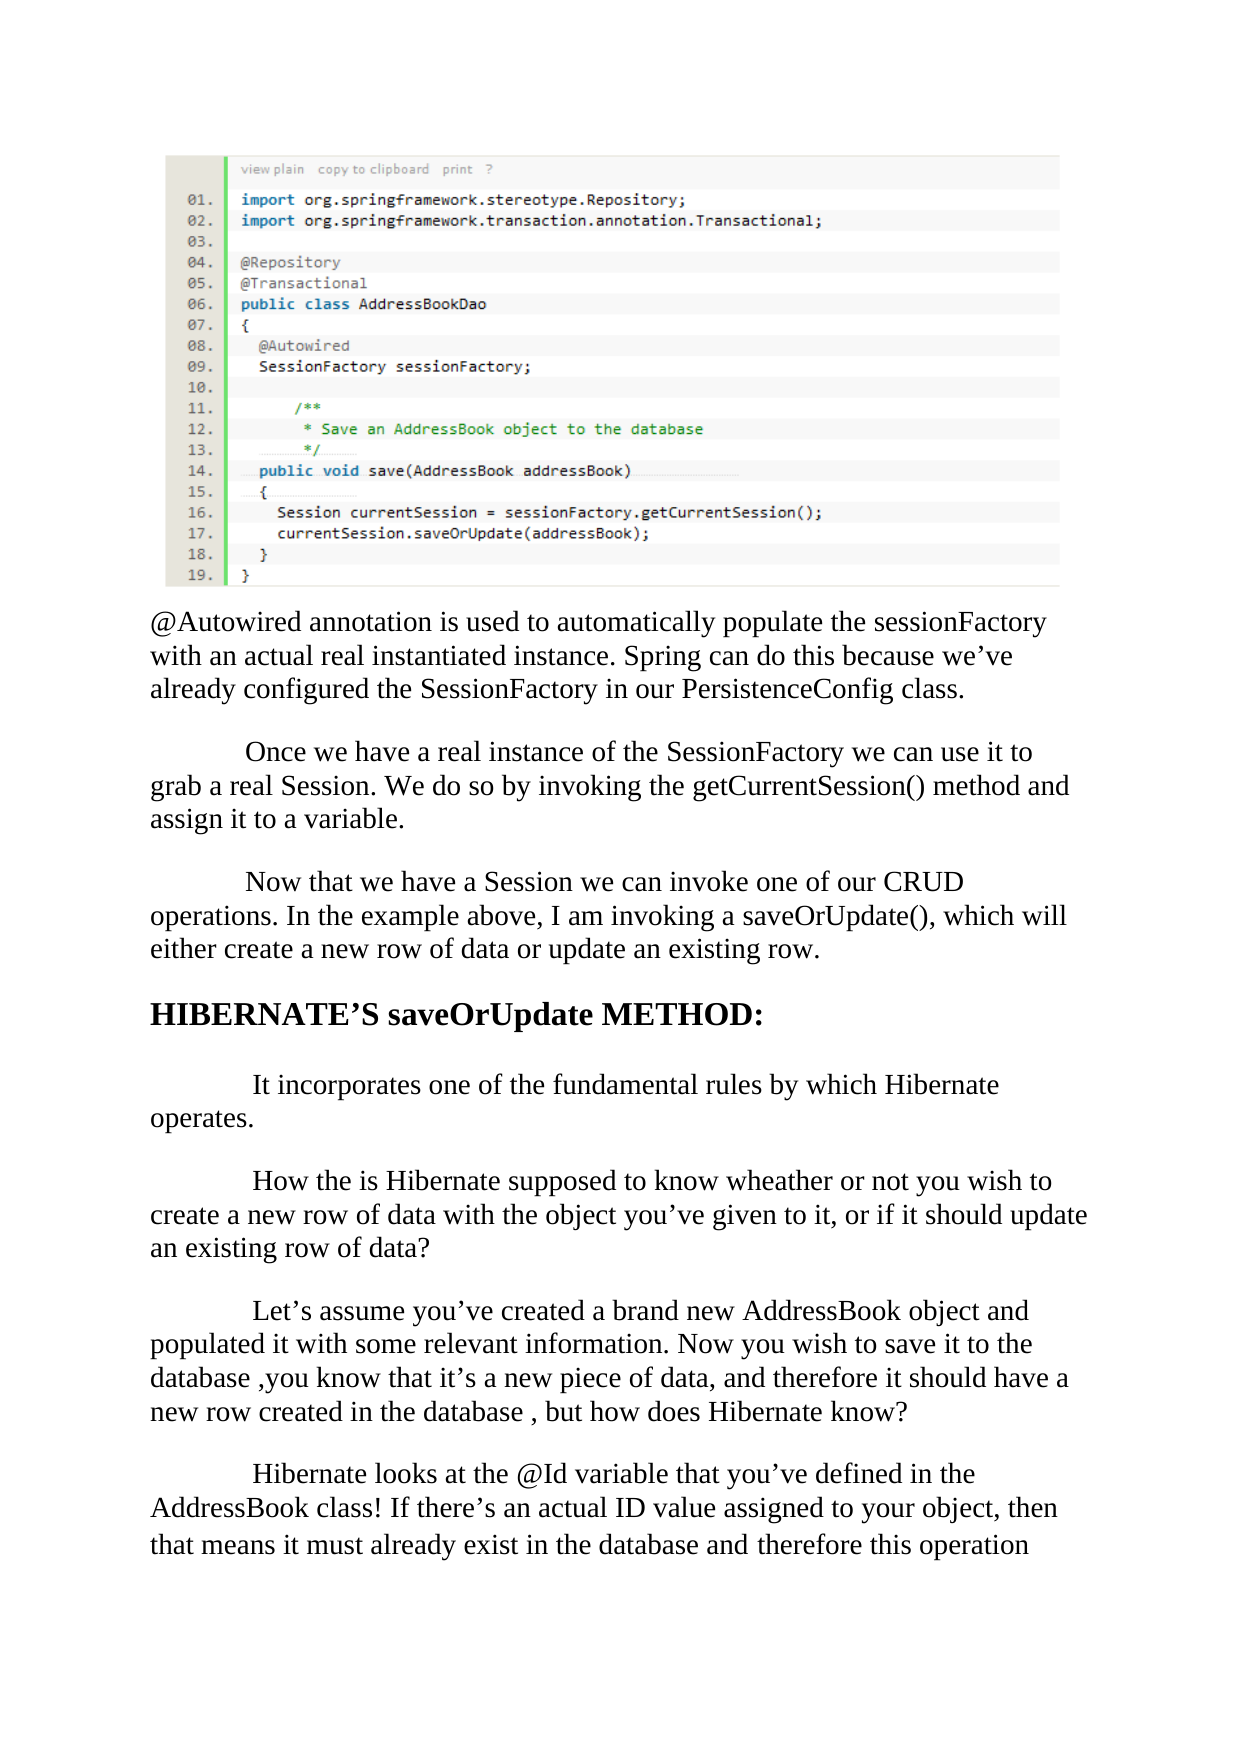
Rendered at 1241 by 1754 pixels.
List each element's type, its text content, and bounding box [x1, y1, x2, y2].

text @Autowired annotation is used to automatically populate the sessionFactory with an actual real instantiated instance. Spring can do this because we’ve already configured the SessionFactory in our PersistenceConfig class. [150, 605, 1090, 705]
subtitle HIBERNATE’S saveOrUpdate METHOD: [150, 994, 1090, 1032]
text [150, 1456, 1090, 1562]
text It incorporates one of the fundamental rules by which Hibernate operates. [150, 1067, 1090, 1134]
text Once we have a real instance of the SessionFactory we can use it to grab a real Session. We do so by invoking the getCurrentSession() method and assign it to a variable. [150, 734, 1090, 835]
picture [150, 150, 1091, 605]
text Let’s assume you’ve created a brand new AddressBook object and populated it with some relevant information. Now you wish to save it to the database ,you know that it’s a new piece of data, and therefore it should have a new row created in the database , but how does Hibernate know? [150, 1293, 1090, 1427]
text Now that we have a Session we can invoke one of our CRUD operations. In the example above, I am invoking a saveOrUpdate(), which will either create a new row of data or update an existing row. [150, 864, 1090, 965]
text How the is Hibernate supposed to know wheather or not you wish to create a new row of data with the object you’ve given to it, or if it should update an existing row of data? [150, 1163, 1090, 1264]
